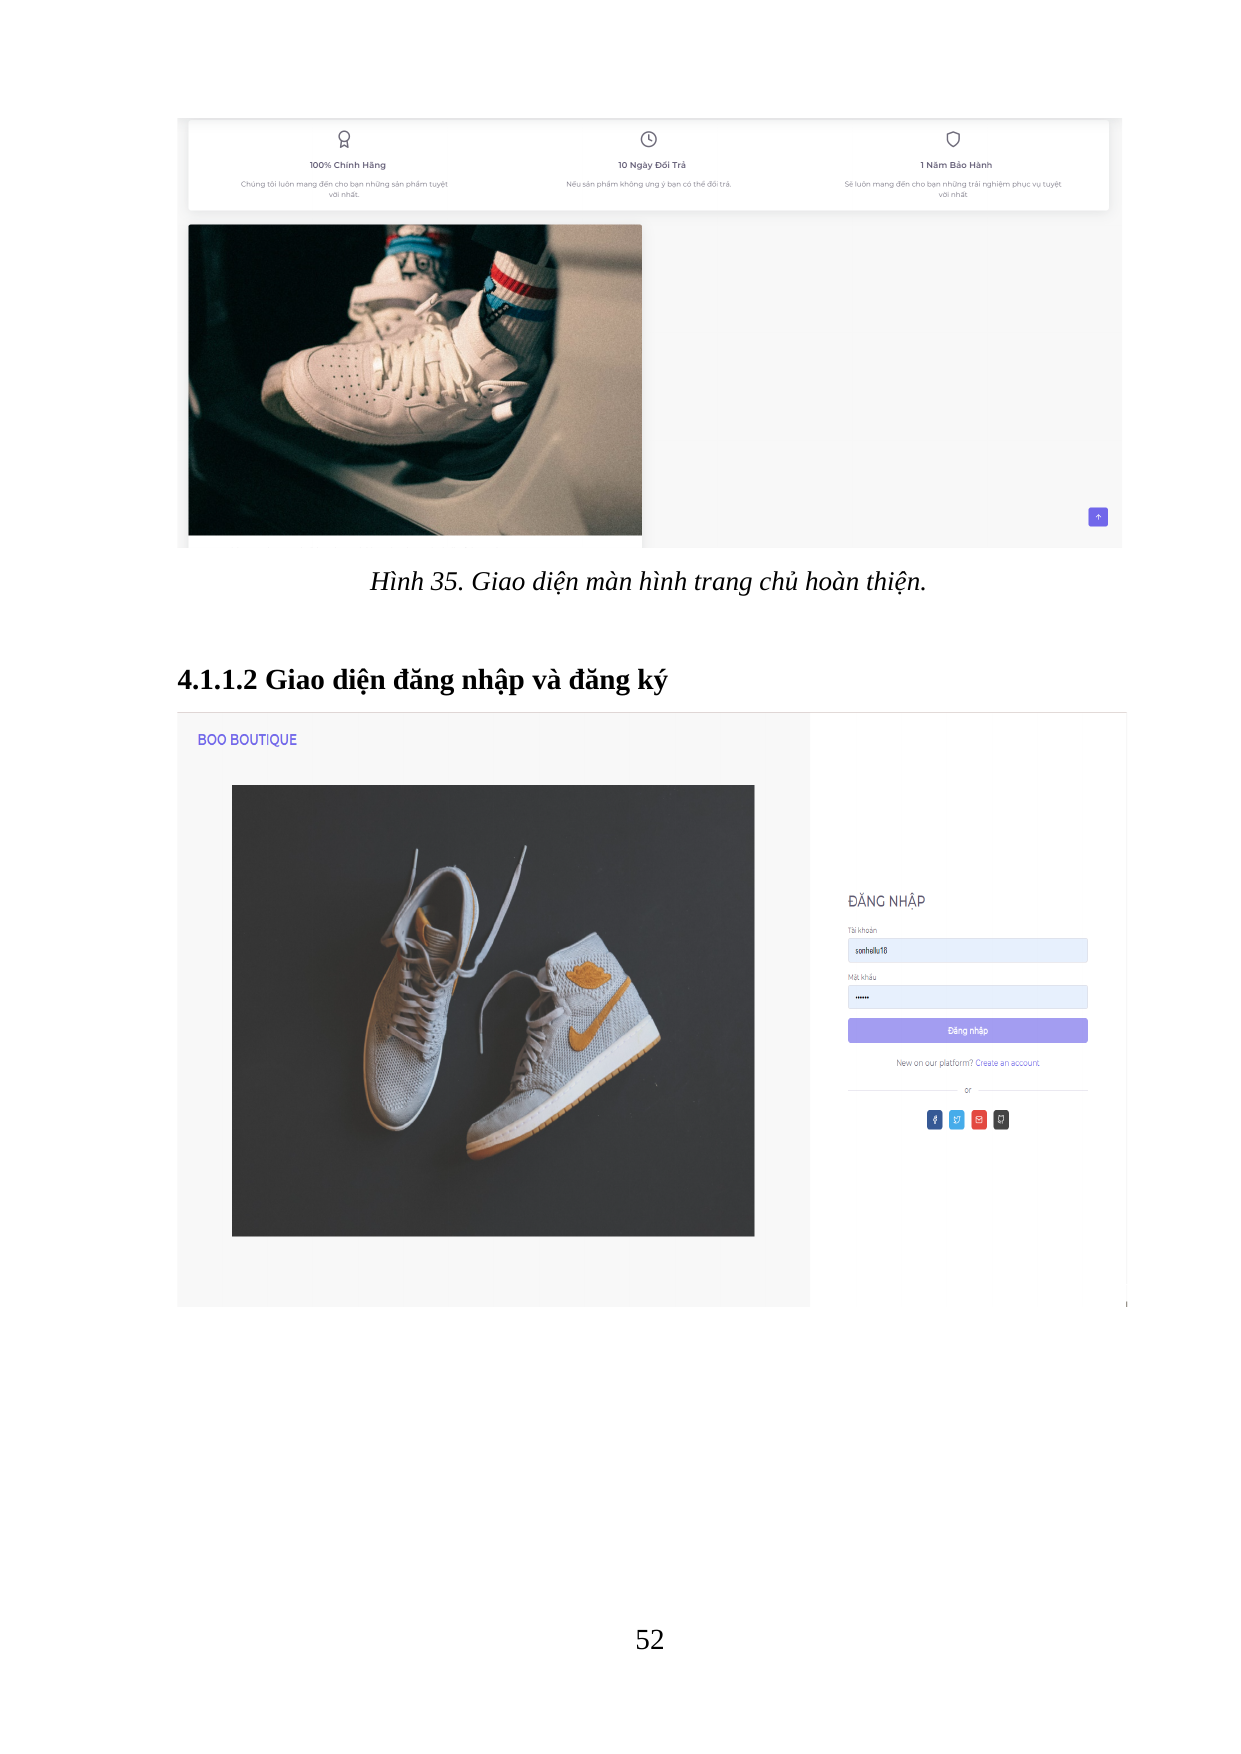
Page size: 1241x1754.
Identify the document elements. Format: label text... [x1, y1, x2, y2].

text Hình 35. Giao diện màn hình trang chủ hoàn thiện. [177, 565, 1122, 596]
picture [177, 118, 1123, 548]
picture [177, 712, 1128, 1307]
text 4.1.1.2 Giao diện đăng nhập và đăng ký [177, 662, 1122, 695]
